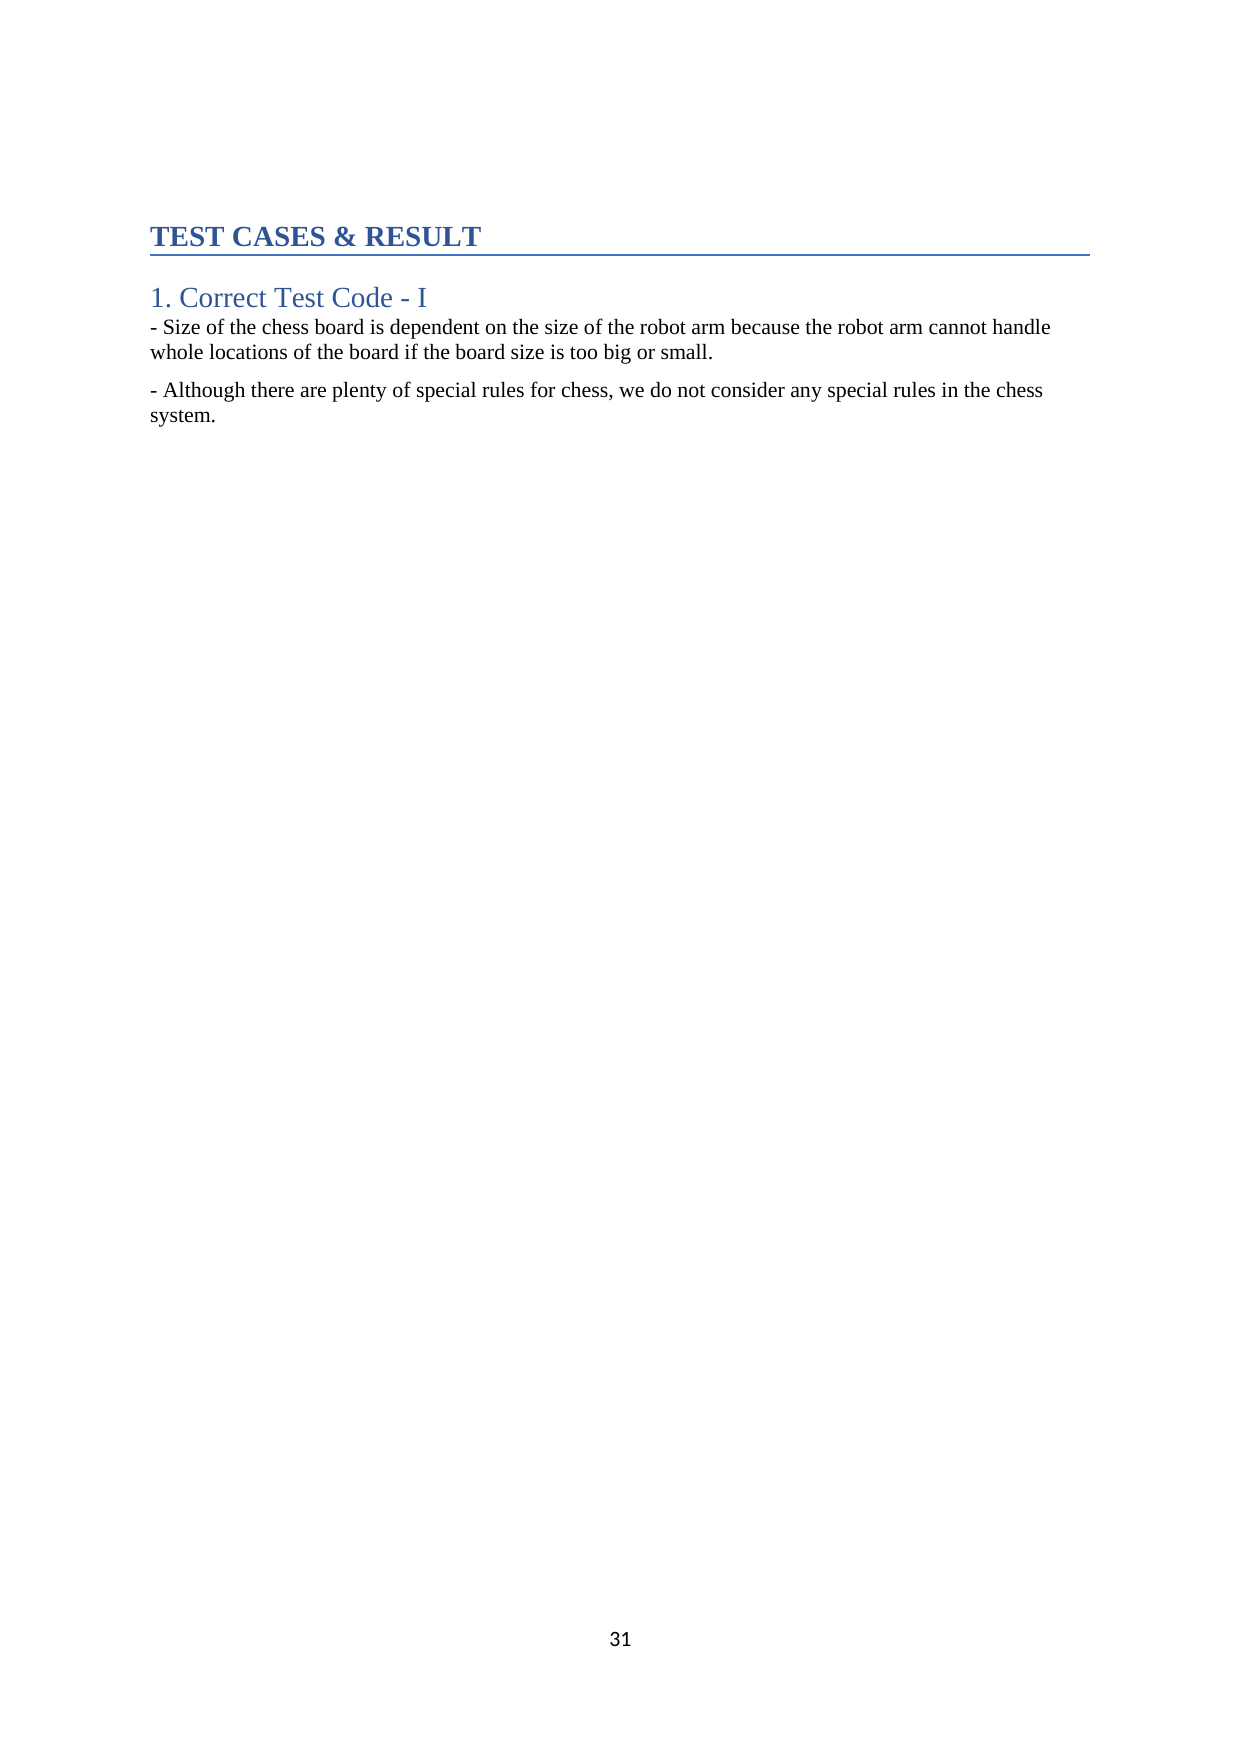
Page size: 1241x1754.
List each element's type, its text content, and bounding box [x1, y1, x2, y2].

subtitle TEST CASES & RESULT [150, 219, 1090, 254]
subtitle 1. Correct Test Code - I [150, 281, 1090, 314]
text - Size of the chess board is dependent on the size of the robot arm because the robot arm cannot handle whole locations of the board if the board size is too big or small. [150, 314, 1090, 364]
text - Although there are plenty of special rules for chess, we do not consider any special rules in the chess system. [150, 377, 1090, 427]
